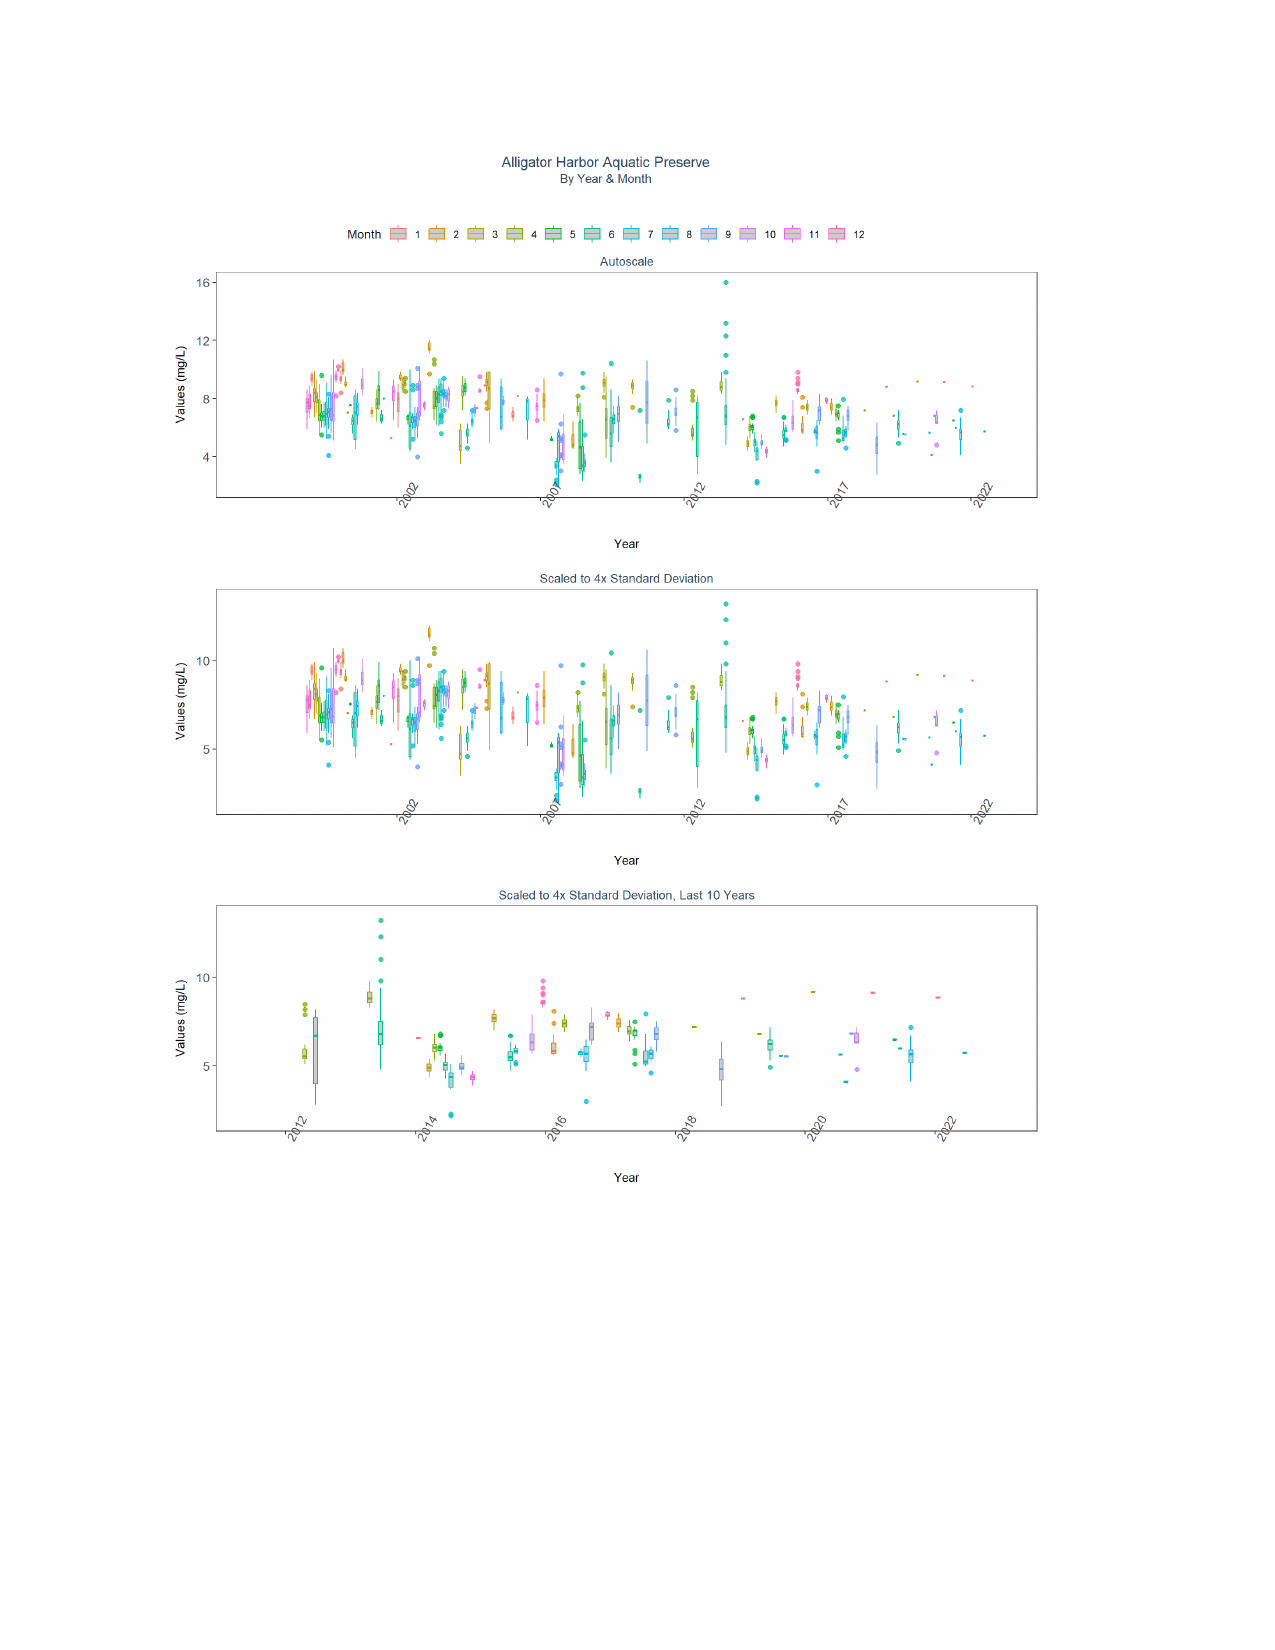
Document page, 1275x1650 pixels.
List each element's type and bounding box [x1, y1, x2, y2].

picture [168, 150, 1044, 1200]
